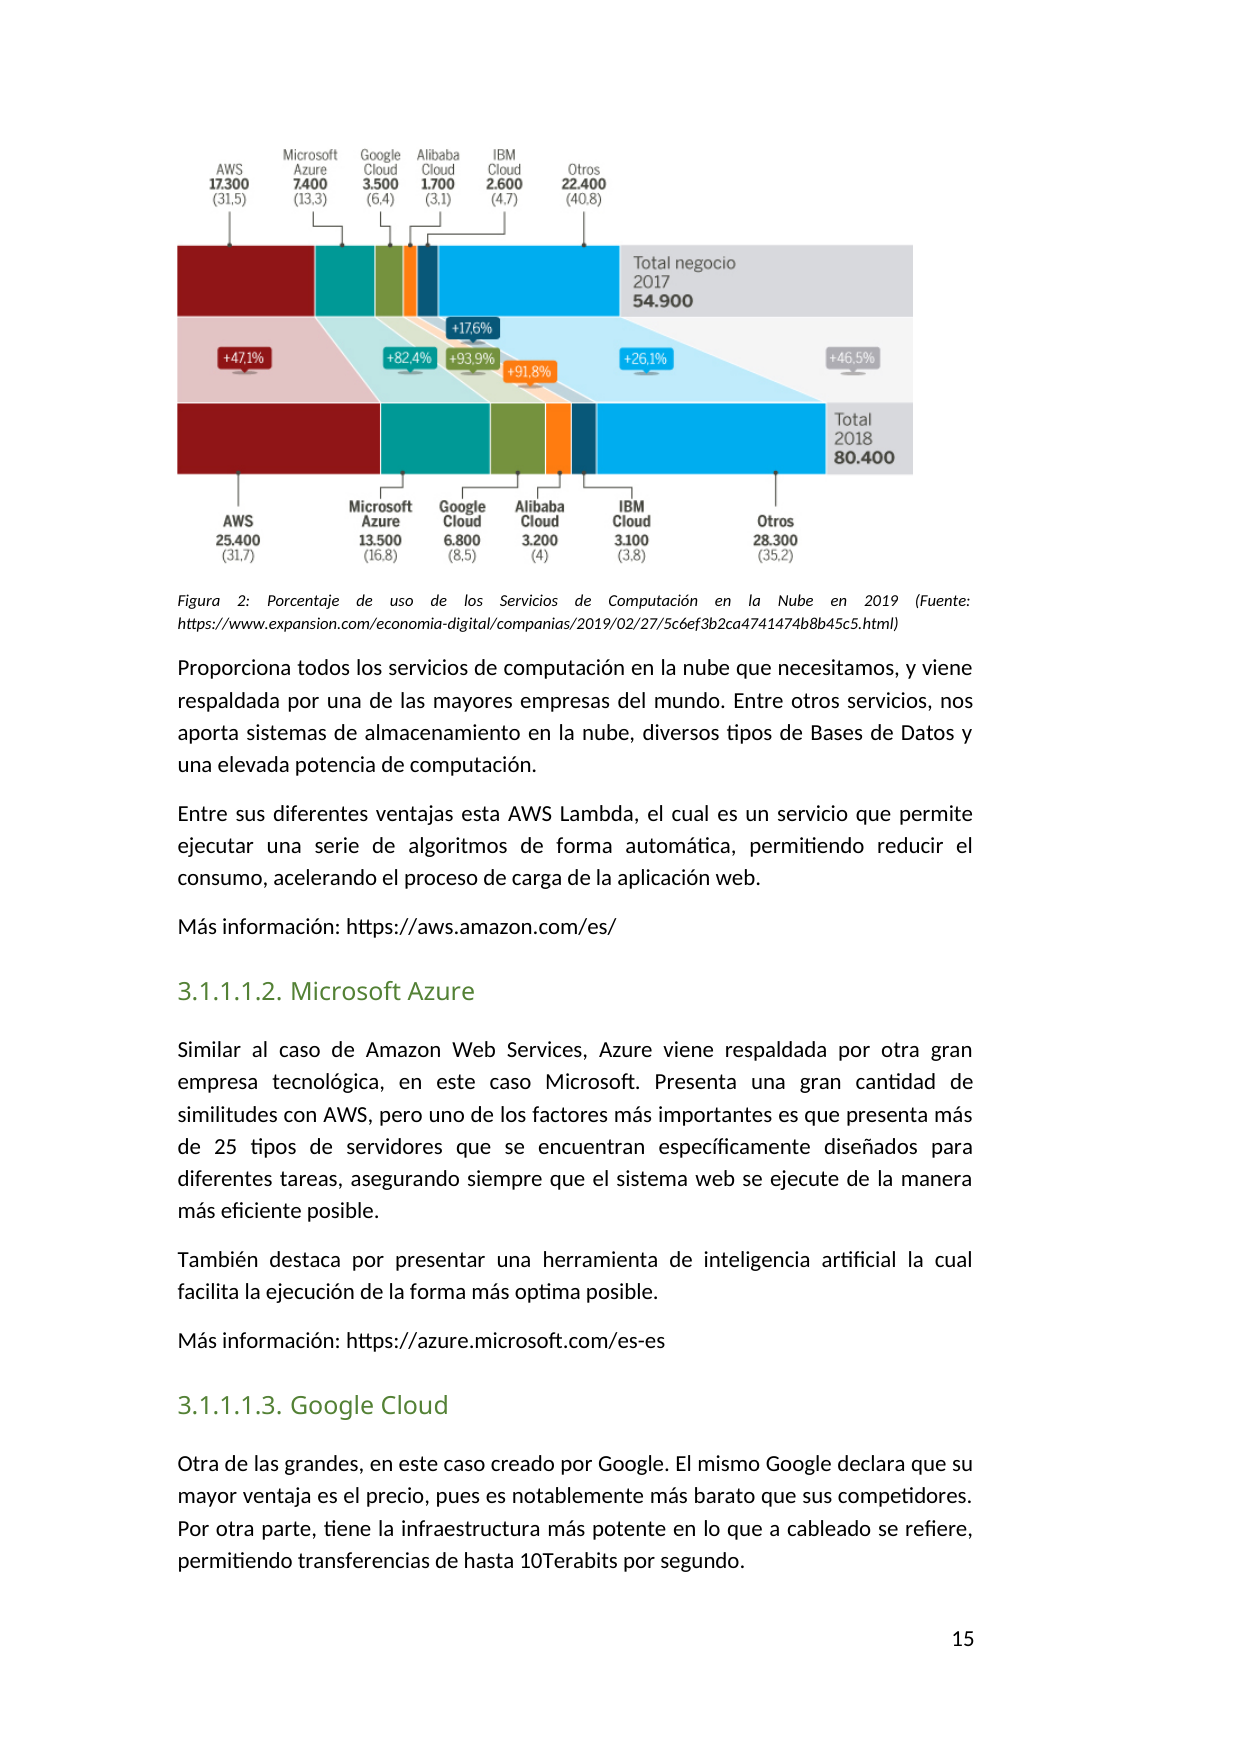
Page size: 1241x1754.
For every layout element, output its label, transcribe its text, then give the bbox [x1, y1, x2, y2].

text Figura 2: Porcentaje de uso de los Servicios de Computación en la Nube en 2019 (Fuente: https://www.expansion.com/economia-digital/companias/2019/02/27/5c6ef3b2ca4741474b8b45c5.html) [177, 590, 974, 634]
text Similar al caso de Amazon Web Services, Azure viene respaldada por otra gran empresa tecnológica, en este caso Microsoft. Presenta una gran cantidad de similitudes con AWS, pero uno de los factores más importantes es que presenta más de 25 tipos de servidores que se encuentran específicamente diseñados para diferentes tareas, asegurando siempre que el sistema web se ejecute de la manera más eficiente posible. [177, 1035, 974, 1224]
text Más información: https://azure.microsoft.com/es-es [177, 1326, 974, 1354]
picture [177, 147, 913, 570]
text Proporciona todos los servicios de computación en la nube que necesitamos, y viene respaldada por una de las mayores empresas del mundo. Entre otros servicios, nos aporta sistemas de almacenamiento en la nube, diversos tipos de Bases de Datos y una elevada potencia de computación. [177, 653, 974, 778]
text Otra de las grandes, en este caso creado por Google. El mismo Google declara que su mayor ventaja es el precio, pues es notablemente más barato que sus competidores. Por otra parte, tiene la infraestructura más potente en lo que a cableado se refiere, permitiendo transferencias de hasta 10Terabits por segundo. [177, 1449, 974, 1574]
text Más información: https://aws.amazon.com/es/ [177, 912, 974, 940]
subtitle Google Cloud [177, 1387, 974, 1422]
text Entre sus diferentes ventajas esta AWS Lambda, el cual es un servicio que permite ejecutar una serie de algoritmos de forma automática, permitiendo reducir el consumo, acelerando el proceso de carga de la aplicación web. [177, 799, 974, 891]
text También destaca por presentar una herramienta de inteligencia artificial la cual facilita la ejecución de la forma más optima posible. [177, 1245, 974, 1305]
subtitle Microsoft Azure [177, 973, 974, 1008]
